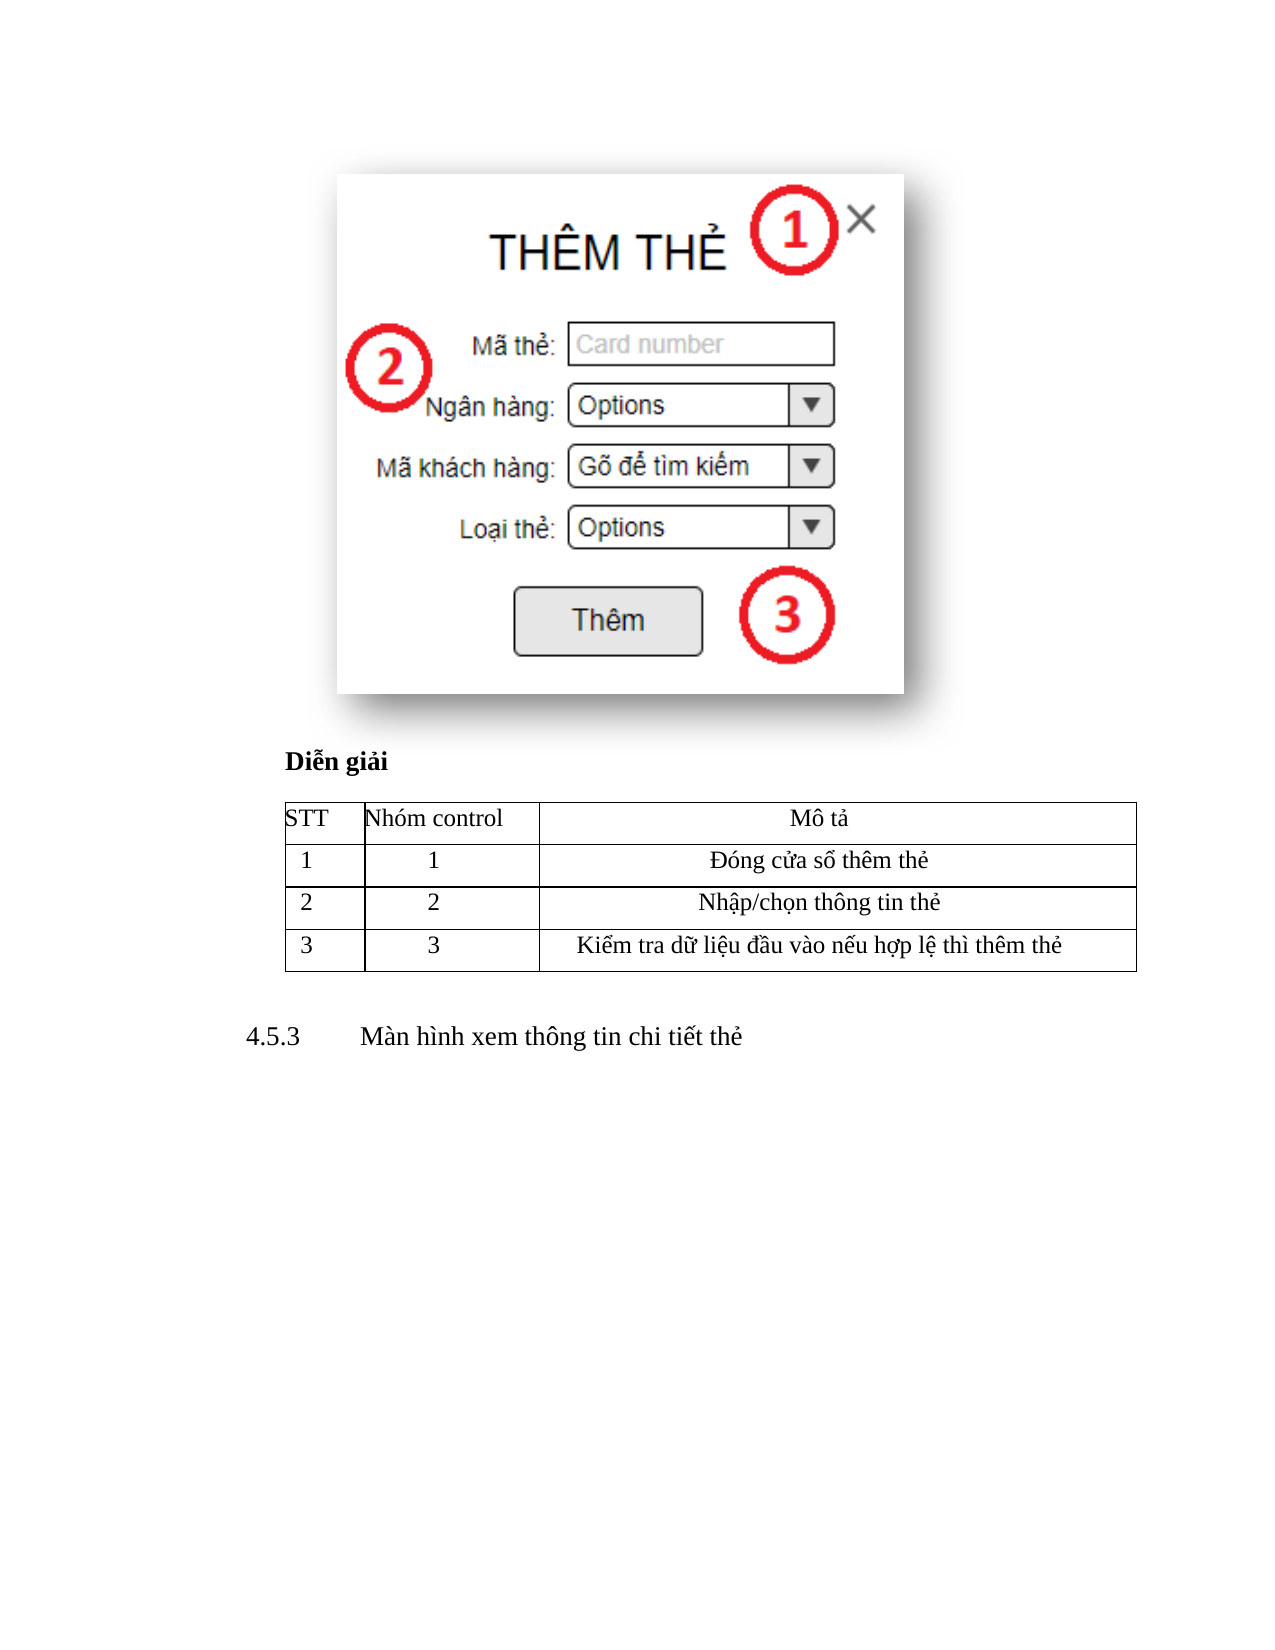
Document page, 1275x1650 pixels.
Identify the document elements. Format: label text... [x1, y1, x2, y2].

table_cell 1 [286, 845, 364, 886]
table_cell Nhập/chọn thông tin thẻ [540, 888, 1136, 929]
table_header Nhóm control [366, 803, 539, 844]
table_cell 3 [366, 930, 539, 971]
table_cell Đóng cửa sổ thêm thẻ [540, 845, 1136, 886]
table_header Mô tả [540, 803, 1136, 844]
table_cell 3 [286, 930, 364, 971]
table_cell 2 [286, 888, 364, 929]
list Màn hình xem thông tin chi tiết thẻ [300, 1020, 1125, 1051]
list Diễn giải [285, 745, 1125, 776]
table_cell 1 [366, 845, 539, 886]
table_header STT [286, 803, 364, 844]
picture [337, 174, 904, 694]
table_cell 2 [366, 888, 539, 929]
table_cell Kiểm tra dữ liệu đầu vào nếu hợp lệ thì thêm thẻ [540, 930, 1136, 971]
